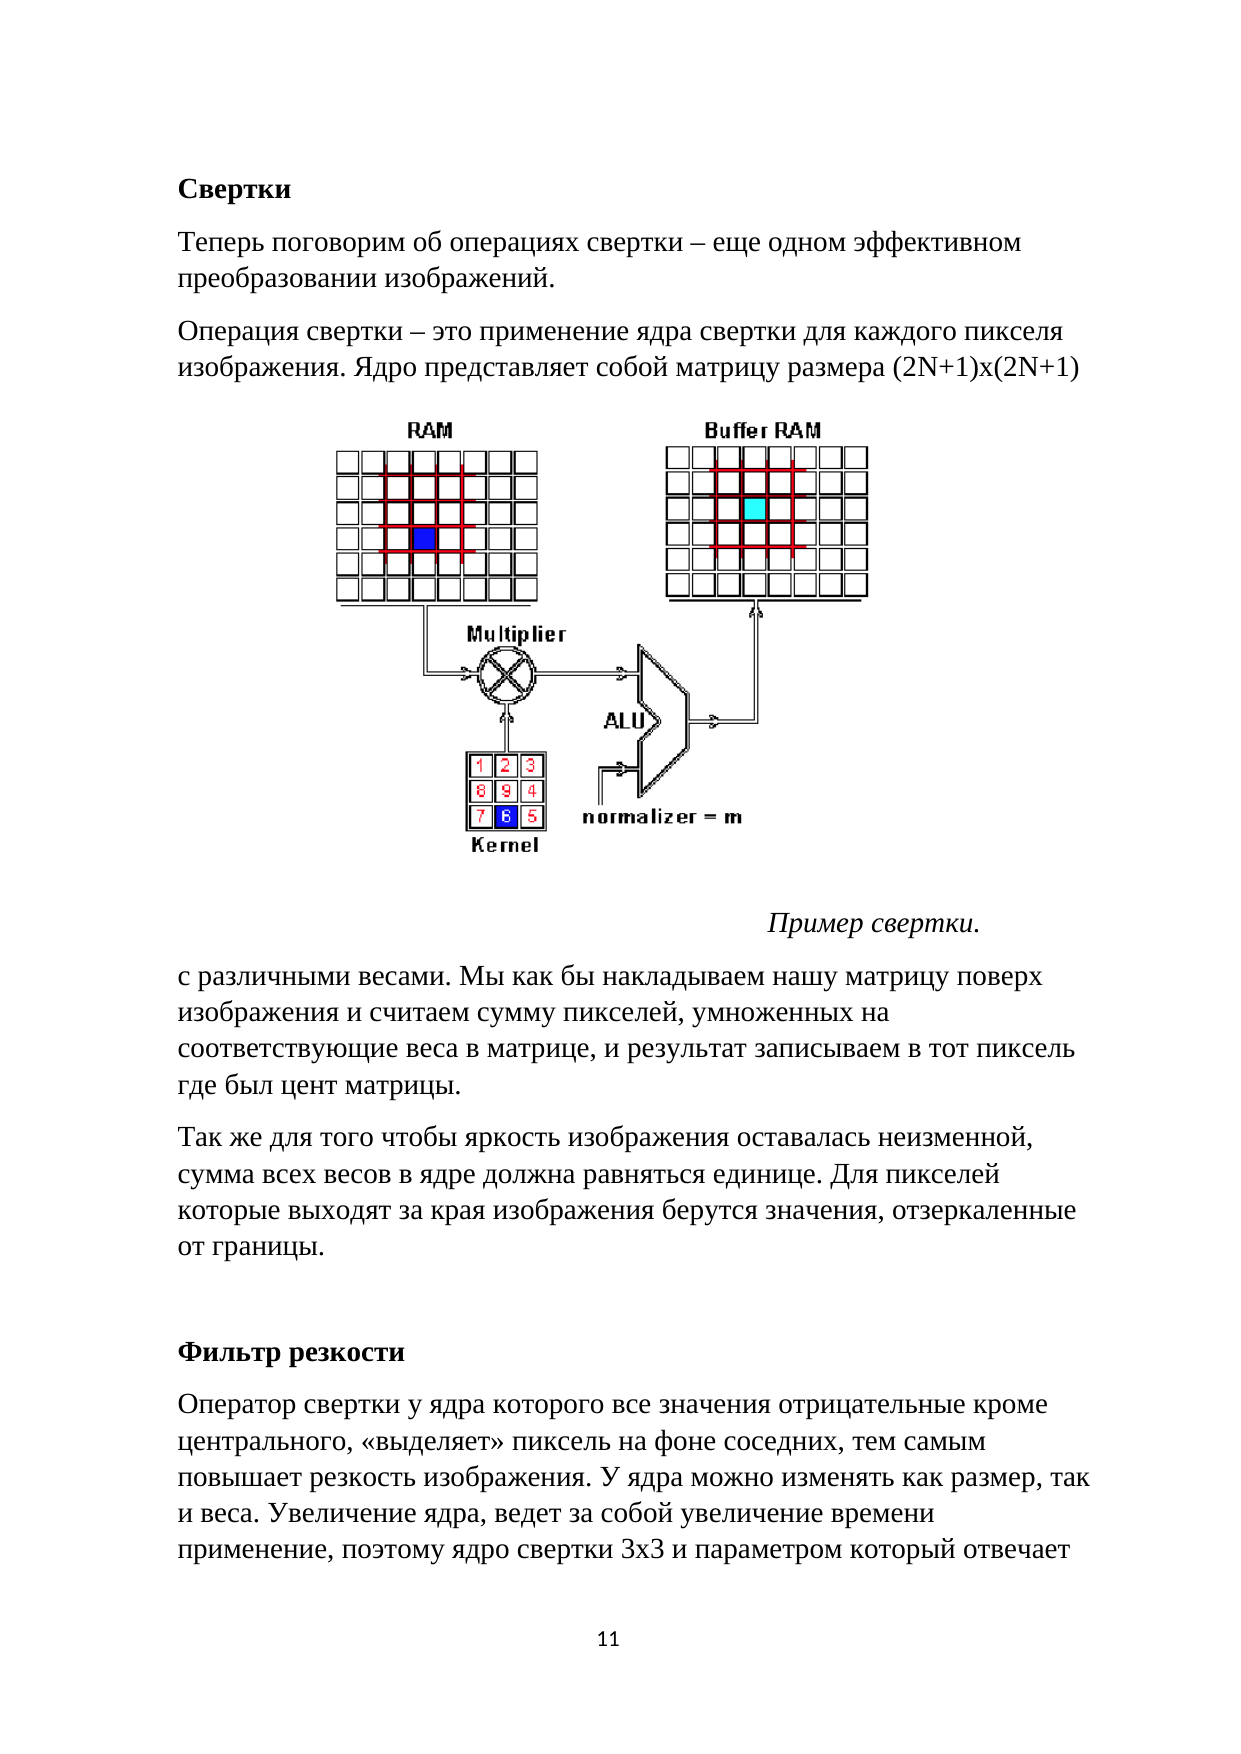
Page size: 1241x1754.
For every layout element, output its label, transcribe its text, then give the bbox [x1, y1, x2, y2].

text Фильтр резкости [177, 1334, 1093, 1367]
text Пример свертки. [693, 402, 1093, 939]
text Операция свертки – это применение ядра свертки для каждого пикселя изображения. Ядро представляет собой матрицу размера (2N+1)x(2N+1) [177, 313, 1093, 382]
text Теперь поговорим об операциях свертки – еще одном эффективном преобразовании изображений. [177, 224, 1093, 293]
text Так же для того чтобы яркость изображения оставалась неизменной, сумма всех весов в ядре должна равняться единице. Для пикселей которые выходят за края изображения берутся значения, отзеркаленные от границы. [177, 1119, 1093, 1262]
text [177, 1386, 1093, 1564]
picture [302, 396, 938, 884]
text с различными весами. Мы как бы накладываем нашу матрицу поверх изображения и считаем сумму пикселей, умноженных на соответствующие веса в матрице, и результат записываем в тот пиксель где был цент матрицы. [177, 958, 1093, 1100]
text Свертки [177, 171, 1093, 204]
